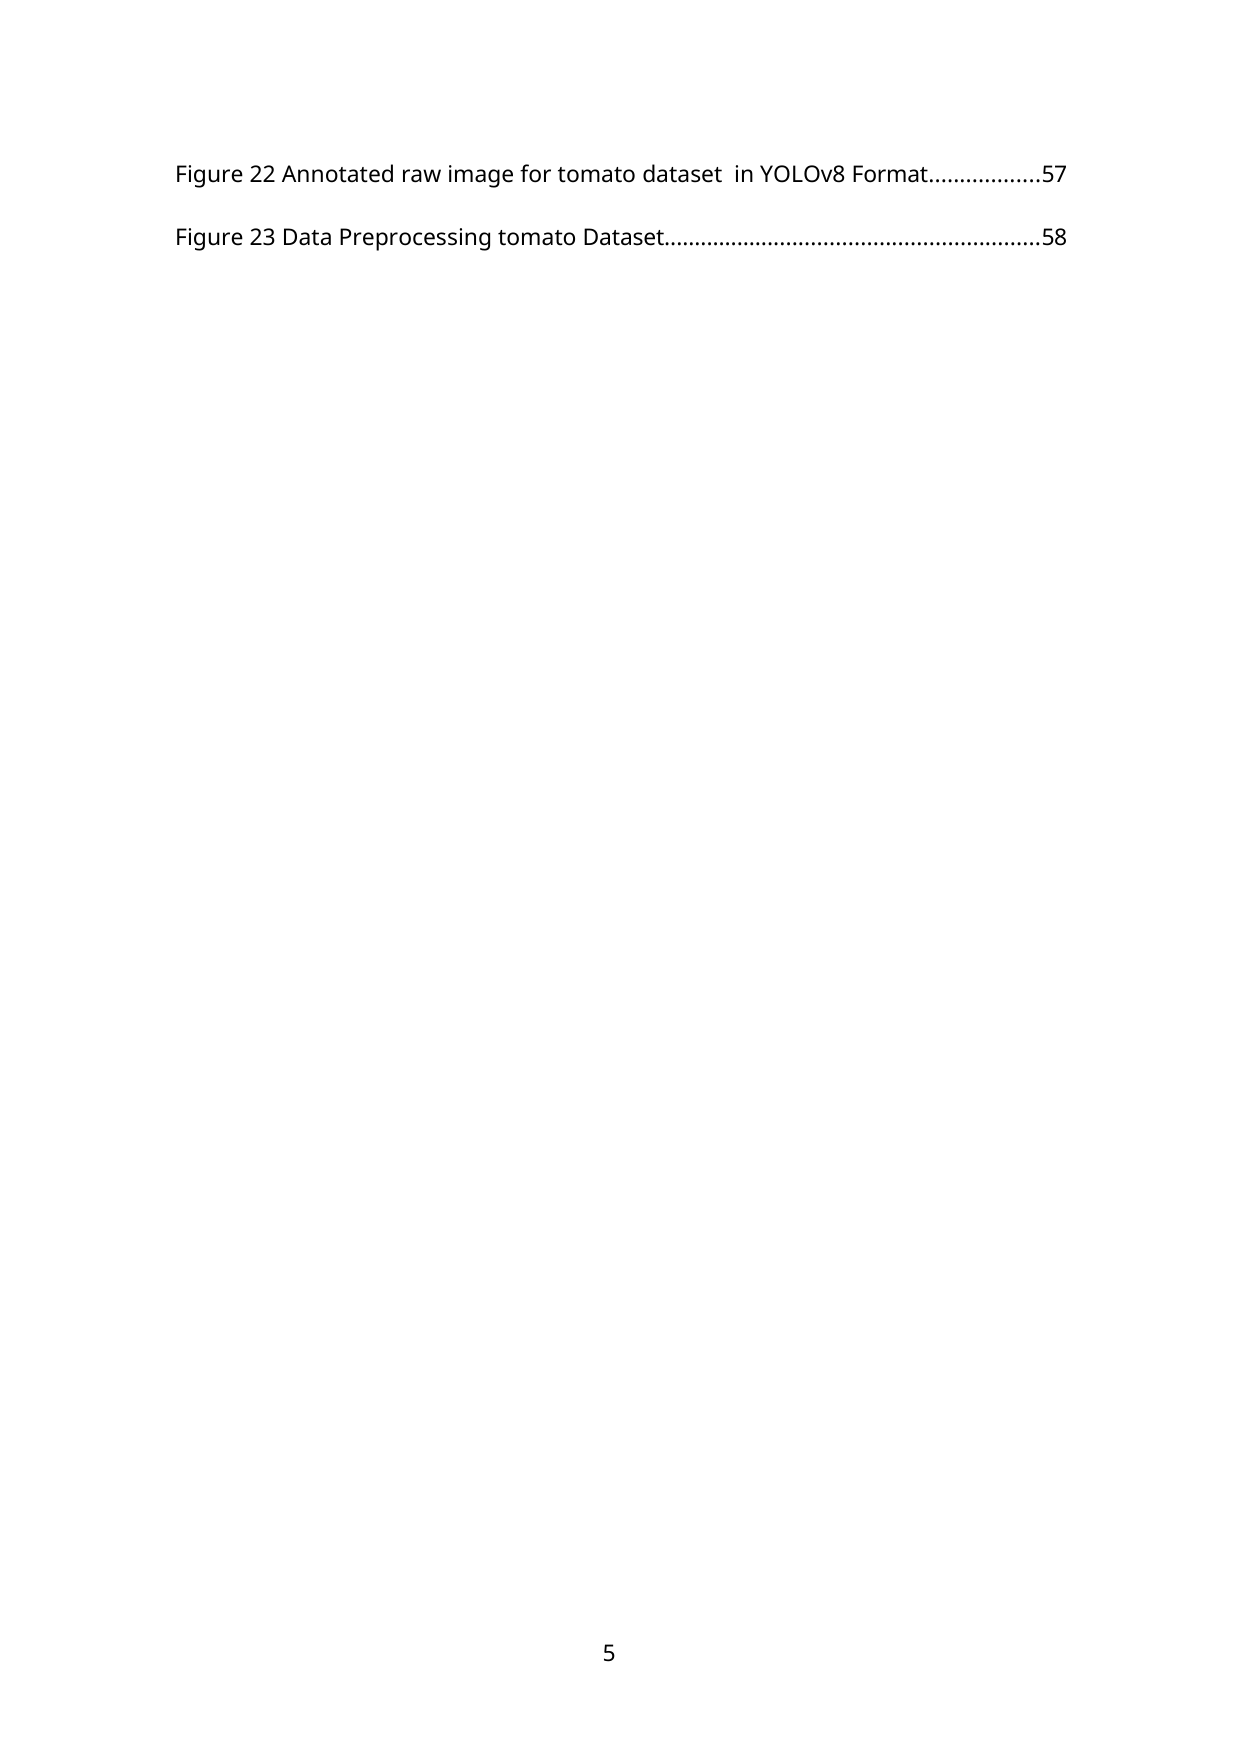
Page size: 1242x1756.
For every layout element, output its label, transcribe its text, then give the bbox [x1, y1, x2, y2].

text Figure 23 Data Preprocessing tomato Dataset 58 [175, 221, 1197, 252]
text Figure 22 Annotated raw image for tomato dataset in YOLOv8 Format 57 [175, 158, 1197, 189]
